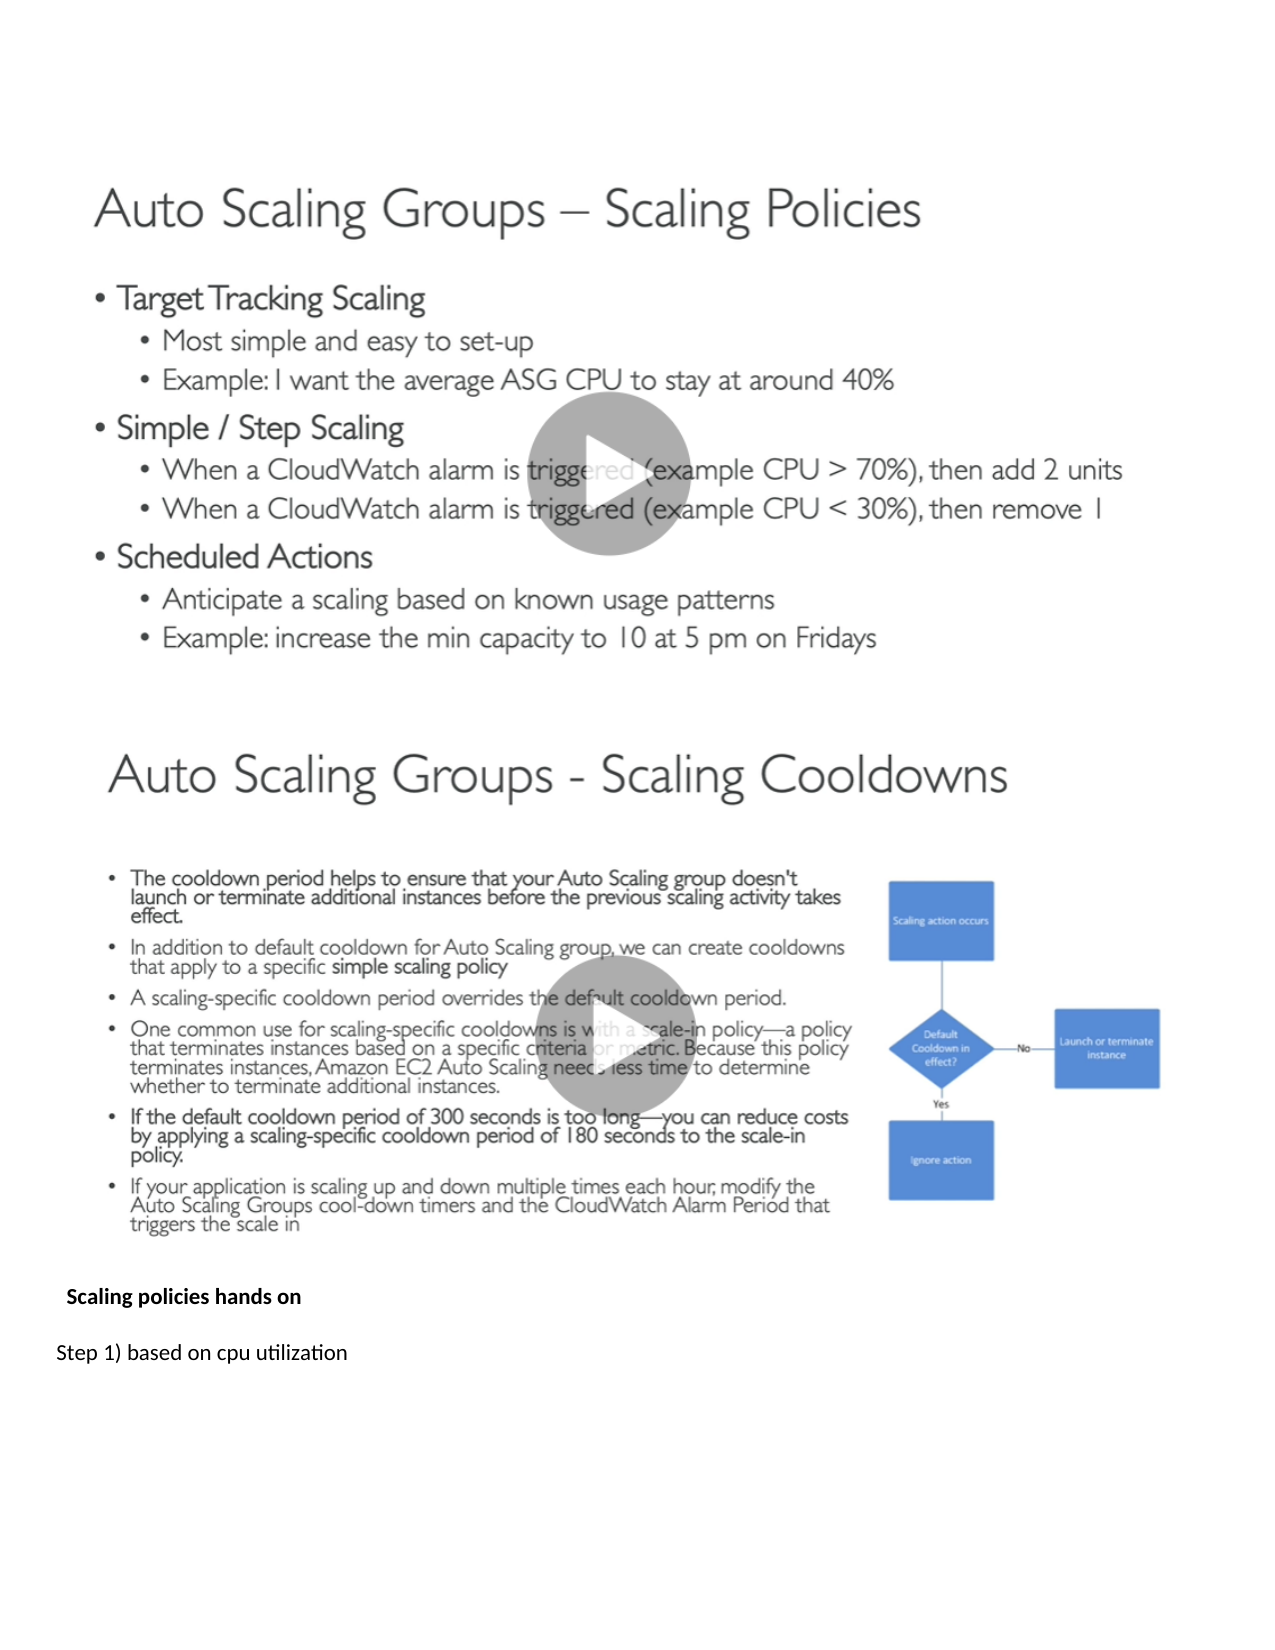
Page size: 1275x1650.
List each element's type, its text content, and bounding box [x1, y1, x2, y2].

text Step 1) based on cpu utilization [56, 1338, 1125, 1366]
text Scaling policies hands on [56, 1283, 1125, 1310]
picture [56, 747, 1182, 1283]
picture [56, 150, 1182, 720]
